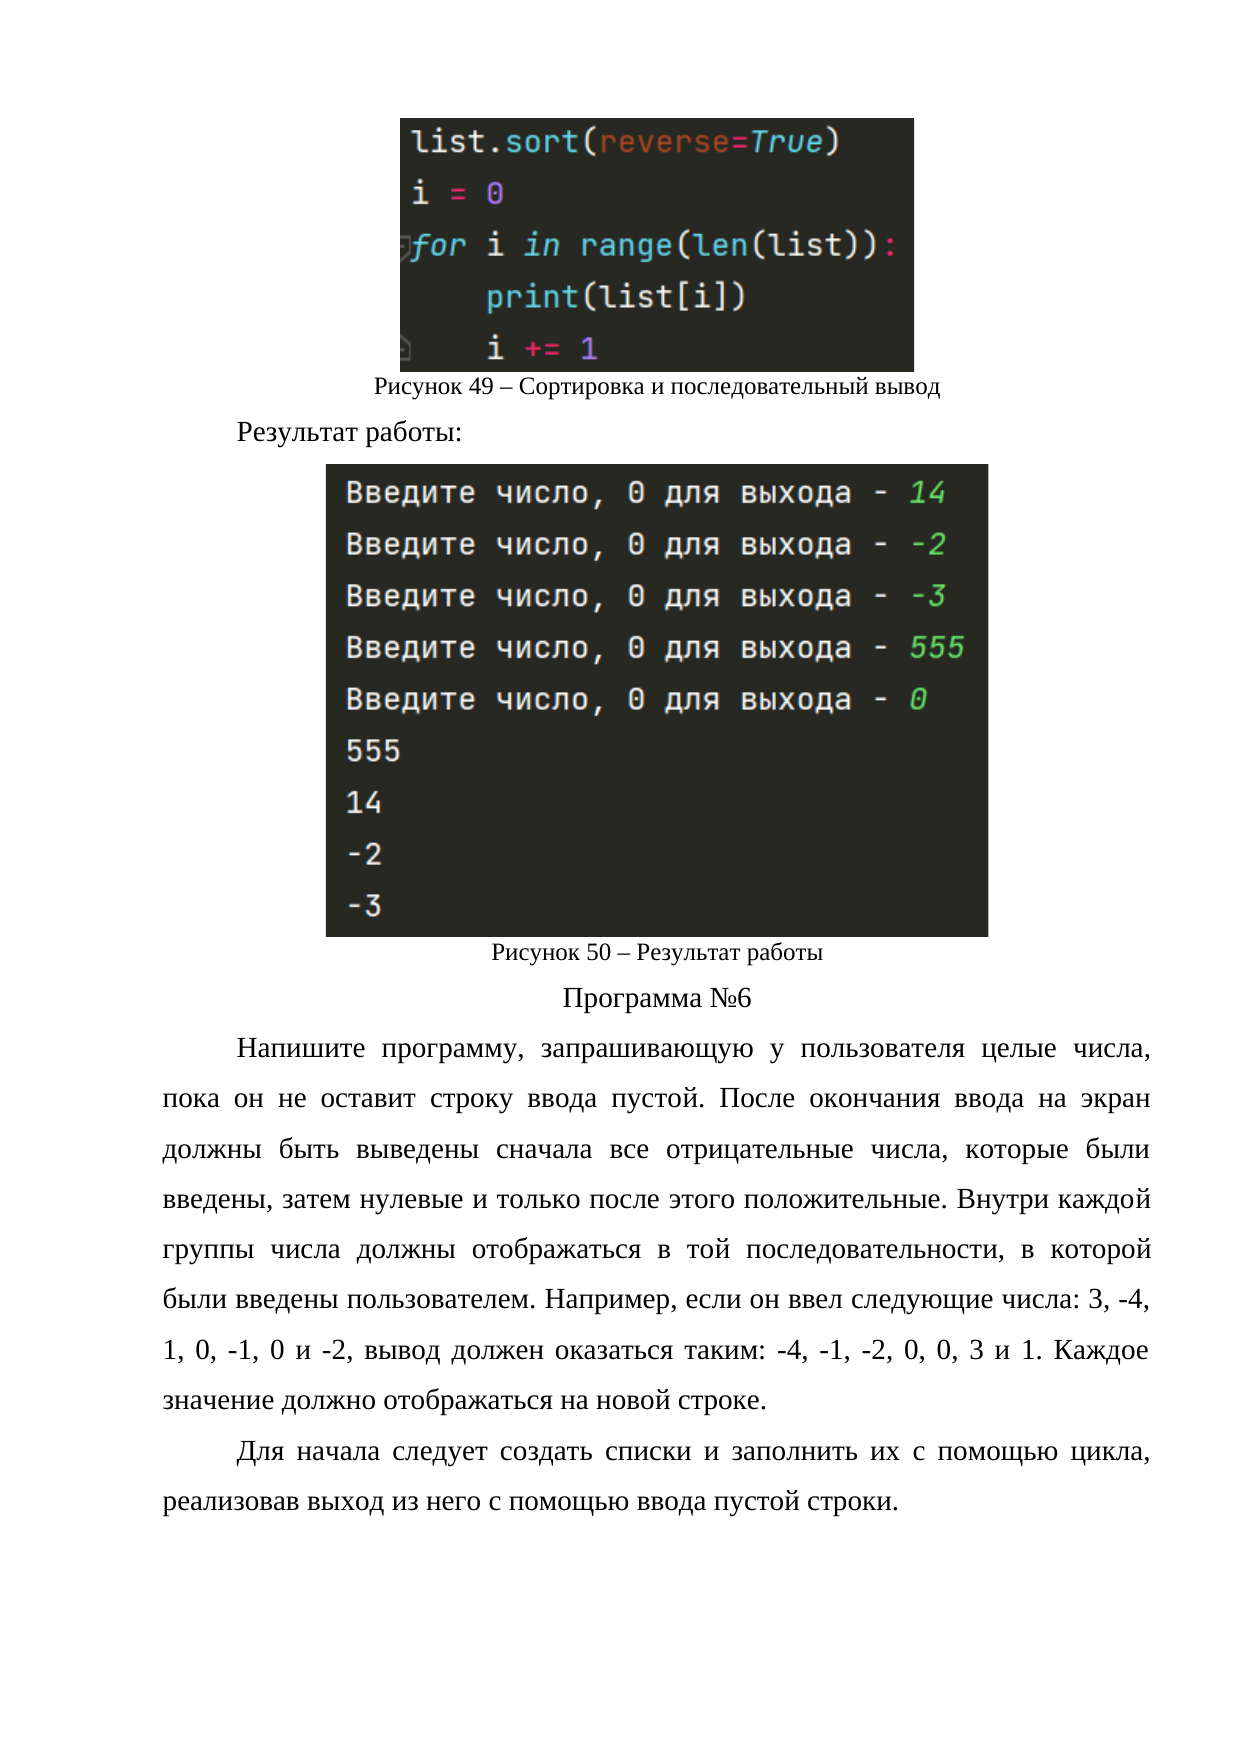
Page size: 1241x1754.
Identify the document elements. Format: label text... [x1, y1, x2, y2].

picture [325, 464, 989, 937]
text Для начала следует создать списки и заполнить их с помощью цикла, реализовав выход из него с помощью ввода пустой строки. [162, 1433, 1152, 1516]
picture [400, 118, 915, 372]
text Напишите программу, запрашивающую у пользователя целые числа, пока он не оставит строку ввода пустой. После окончания ввода на экран должны быть выведены сначала все отрицательные числа, которые были введены, затем нулевые и только после этого положительные. Внутри каждой группы числа должны отображаться в той последовательности, в которой были введены пользователем. Например, если он ввел следующие числа: 3, -4, 1, 0, -1, 0 и -2, вывод должен оказаться таким: -4, -1, -2, 0, 0, 3 и 1. Каждое значение должно отображаться на новой строке. [162, 1030, 1152, 1416]
text Результат работы: [162, 414, 1152, 448]
text Программа №6 [162, 980, 1152, 1013]
